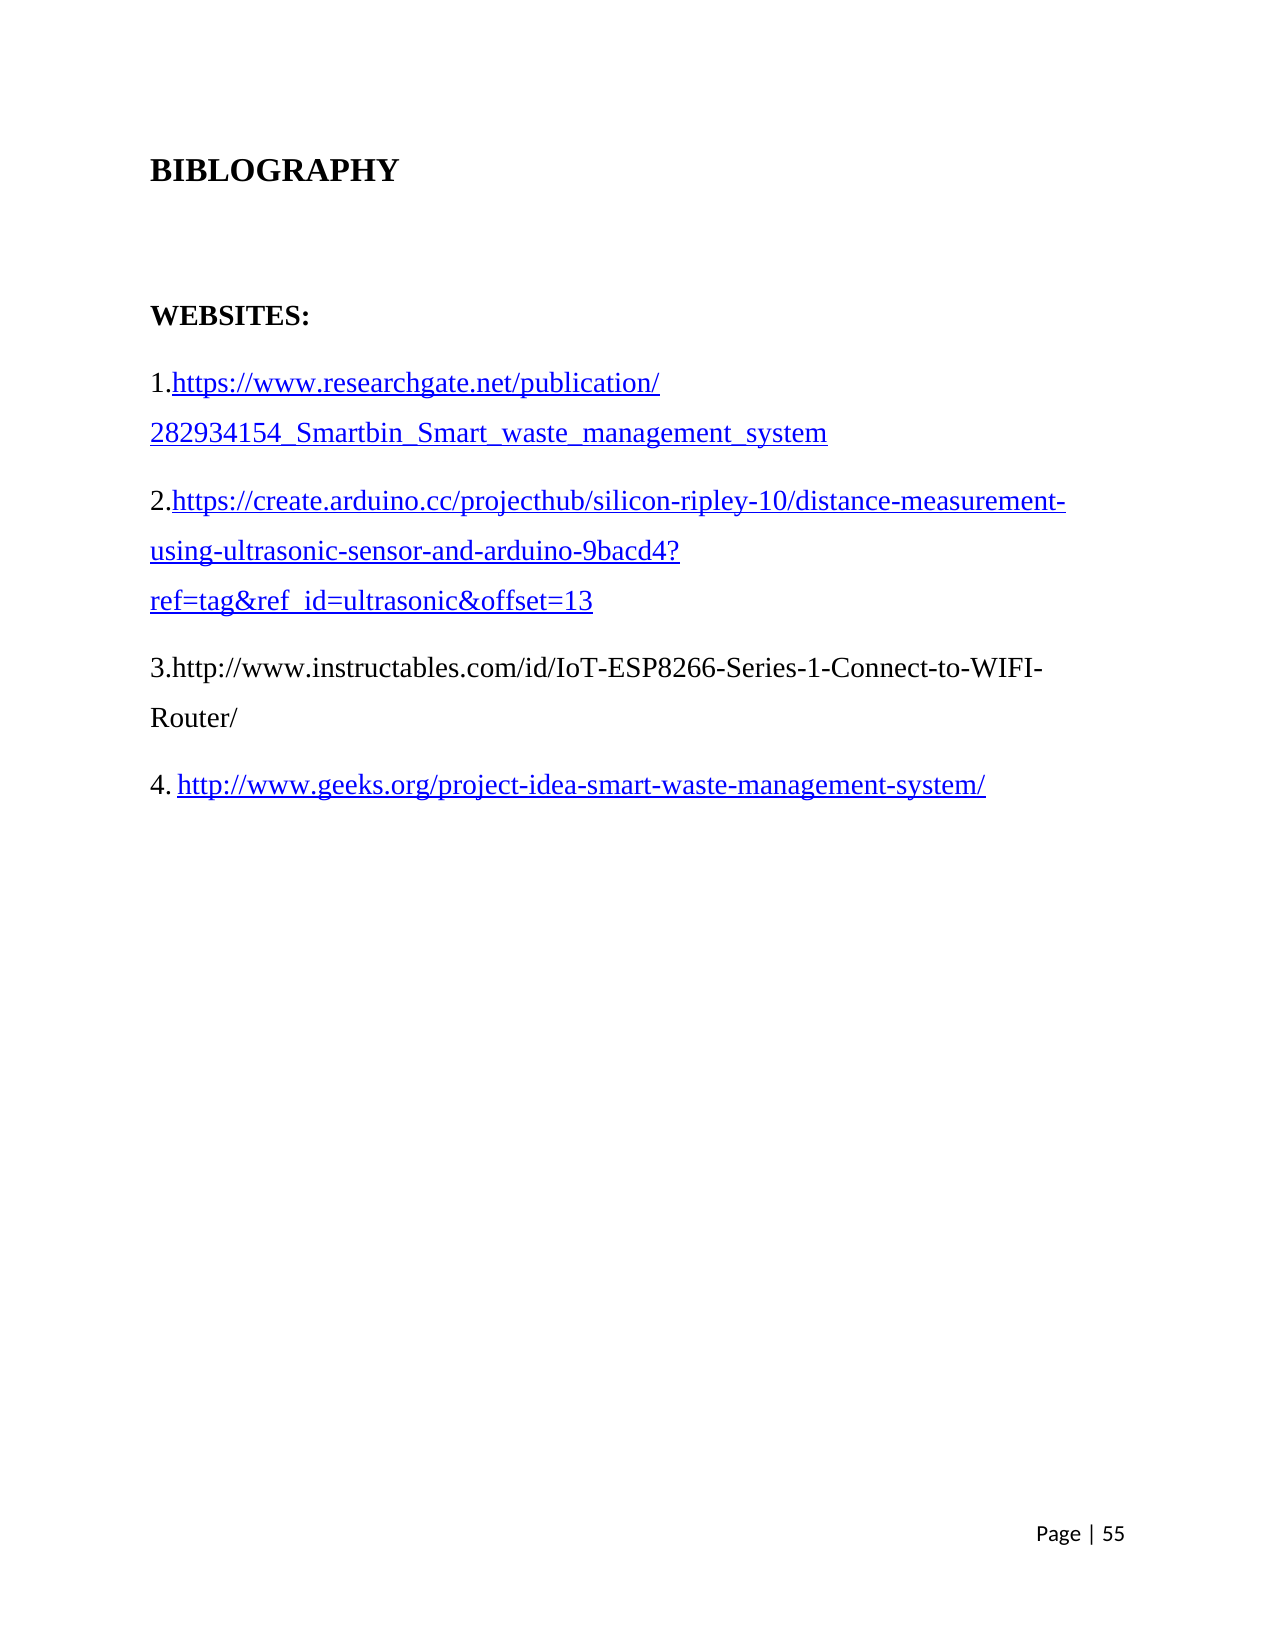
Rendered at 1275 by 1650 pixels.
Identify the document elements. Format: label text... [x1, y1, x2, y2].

text 3.http://www.instructables.com/id/IoT-ESP8266-Series-1-Connect-to-WIFI-Router/ [150, 650, 1110, 734]
text 4. http://www.geeks.org/project-idea-smart-waste-management-system/ [150, 767, 1110, 801]
text 1.https://www.researchgate.net/publication/282934154_Smartbin_Smart_waste_management_system [150, 365, 1110, 449]
text WEBSITES: [150, 298, 1110, 332]
text 2.https://create.arduino.cc/projecthub/silicon-ripley-10/distance-measurement-using-ultrasonic-sensor-and-arduino-9bacd4?ref=tag&ref_id=ultrasonic&offset=13 [150, 483, 1110, 617]
text BIBLOGRAPHY [150, 150, 1110, 188]
